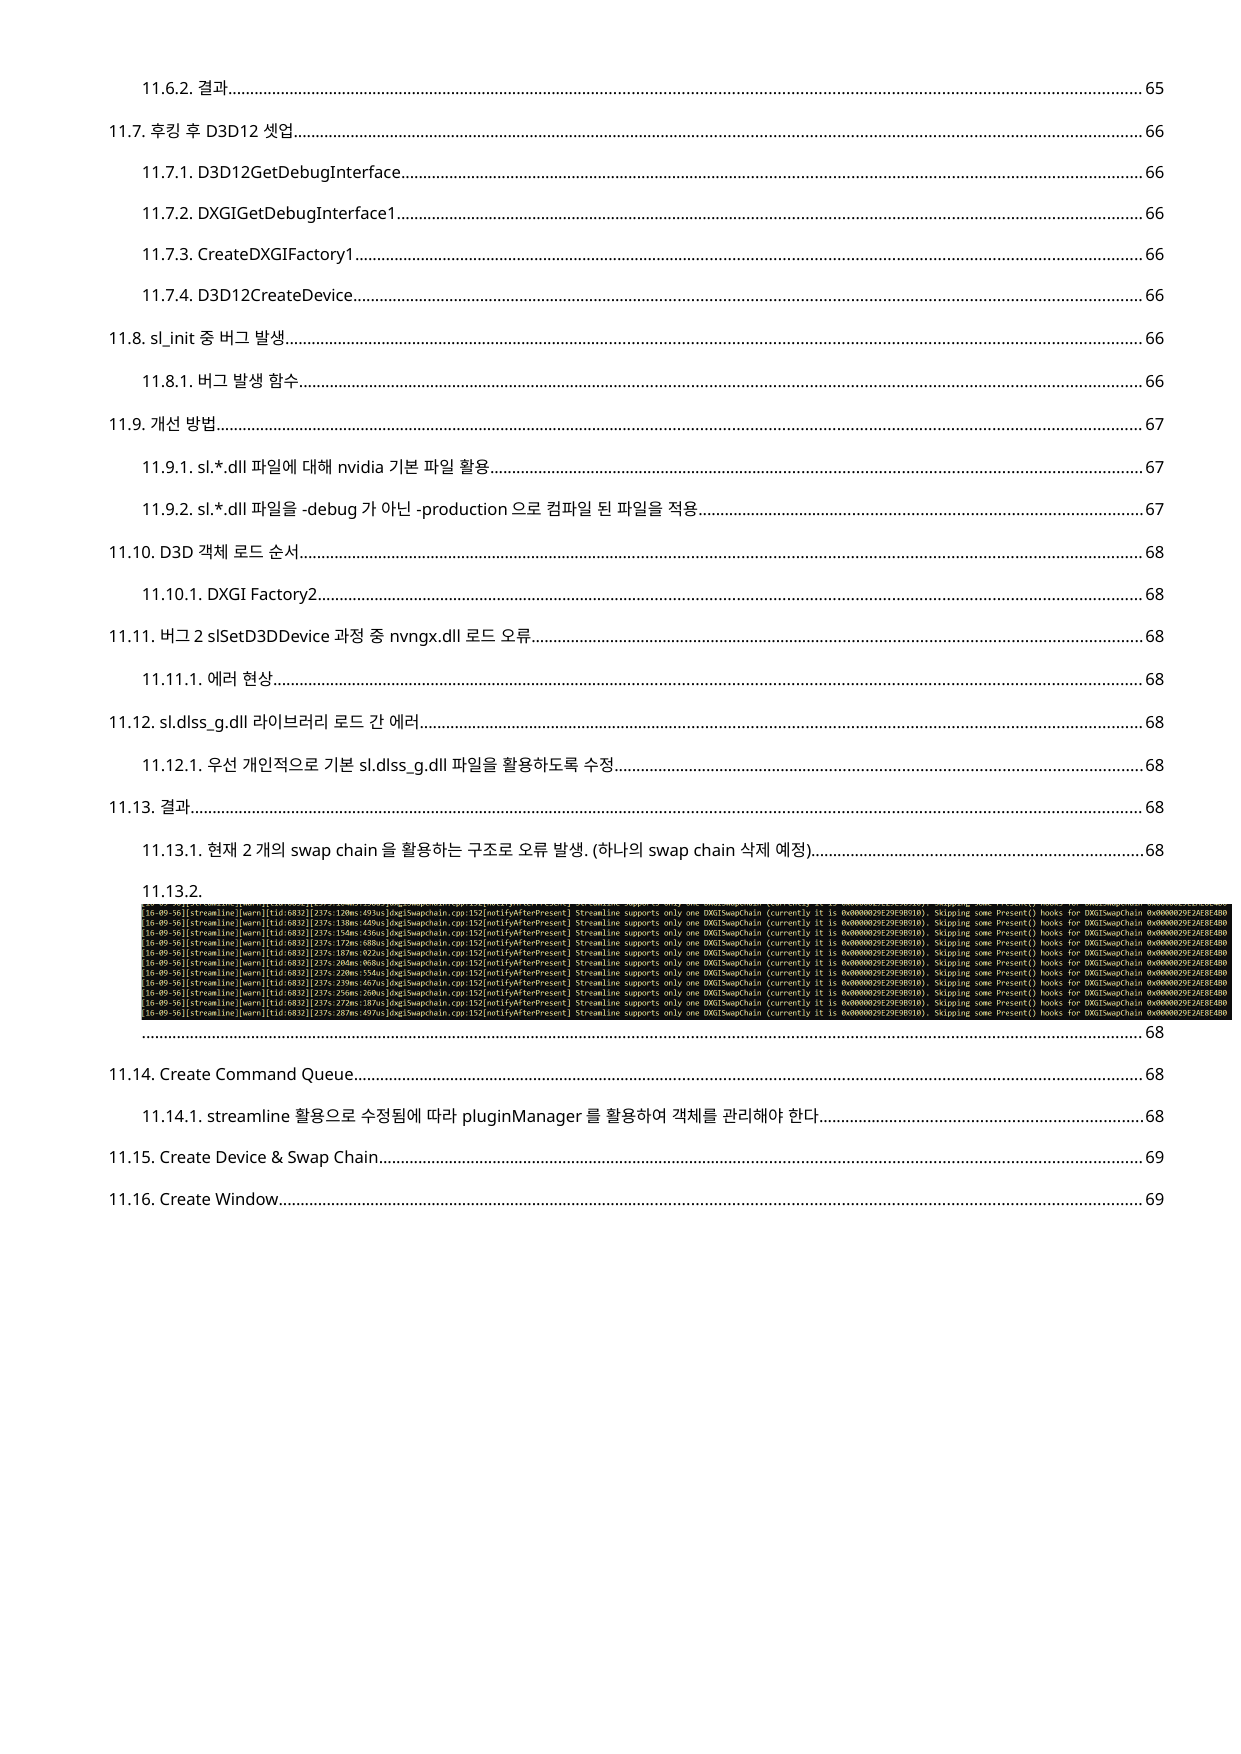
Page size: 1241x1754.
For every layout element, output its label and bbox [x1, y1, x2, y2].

picture [141, 904, 1232, 1020]
